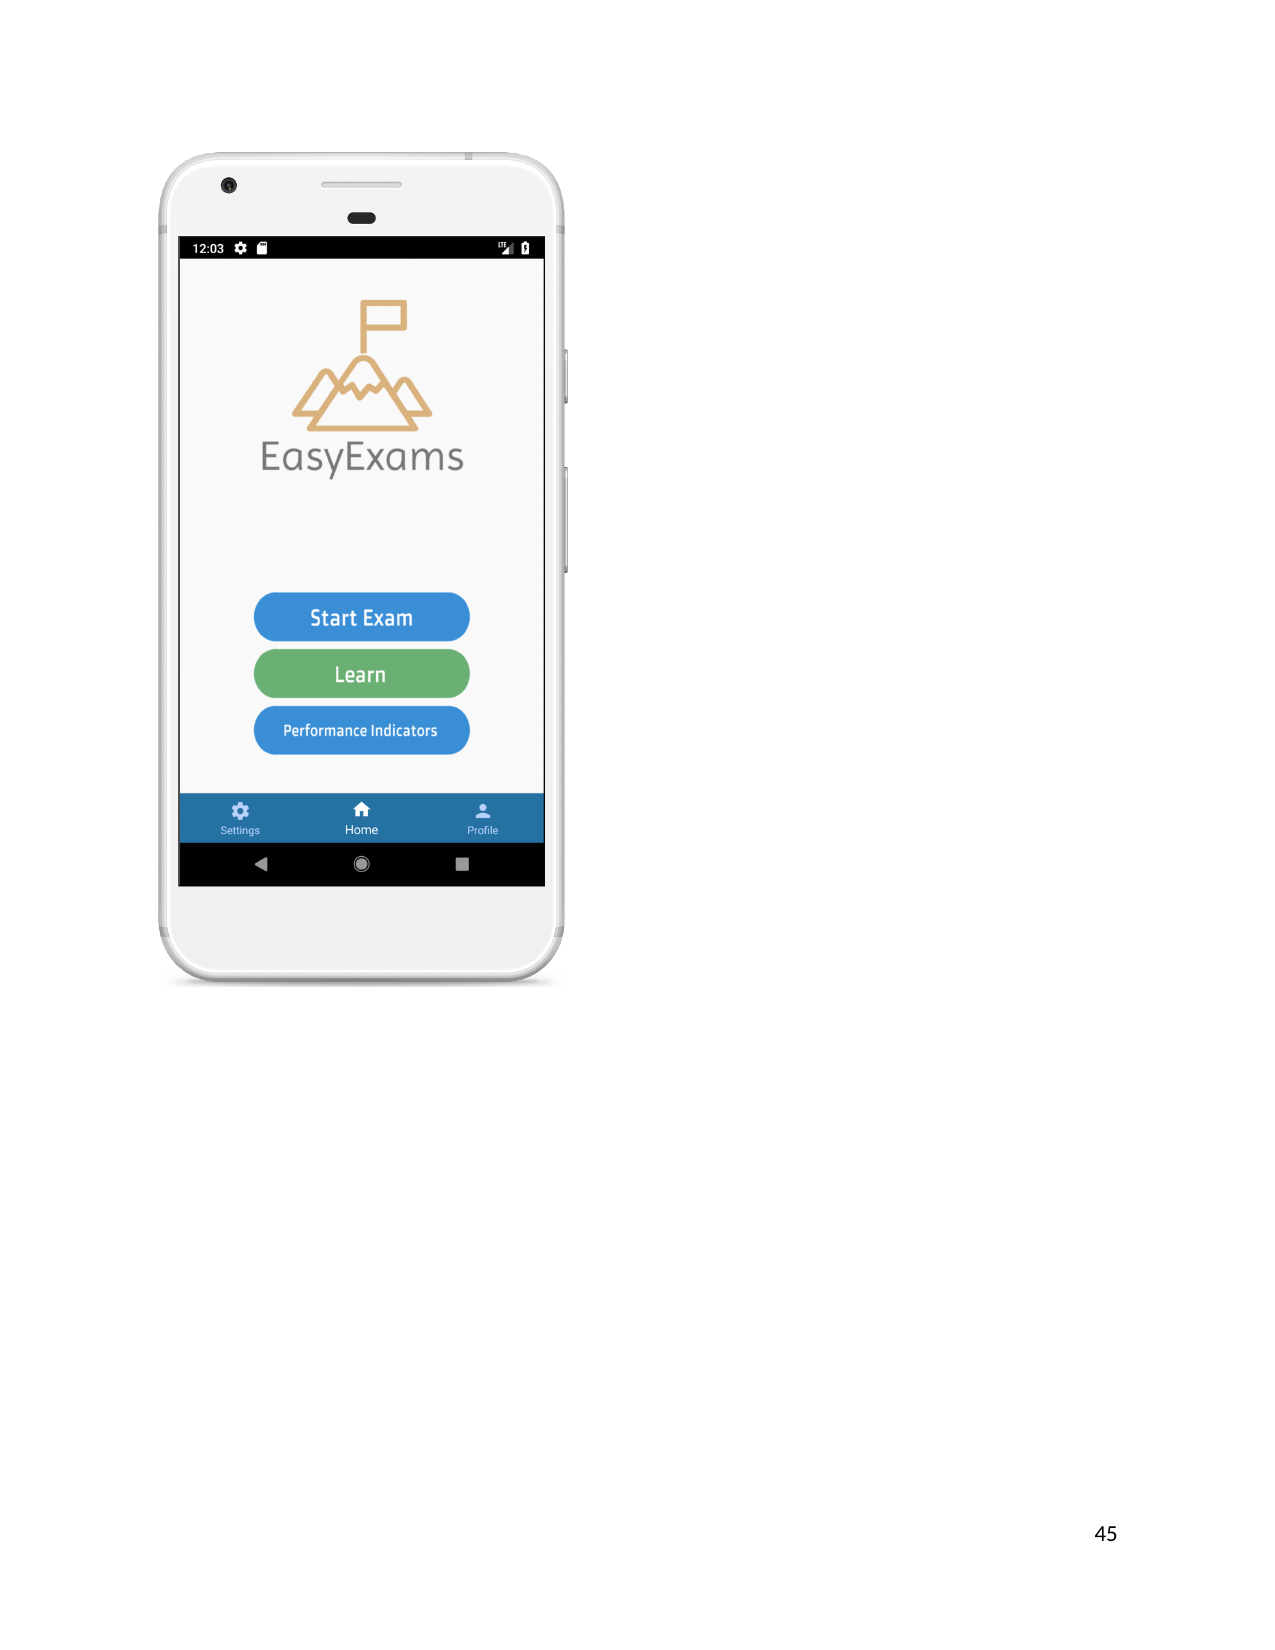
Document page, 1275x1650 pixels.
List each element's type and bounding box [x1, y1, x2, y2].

picture [157, 150, 573, 987]
